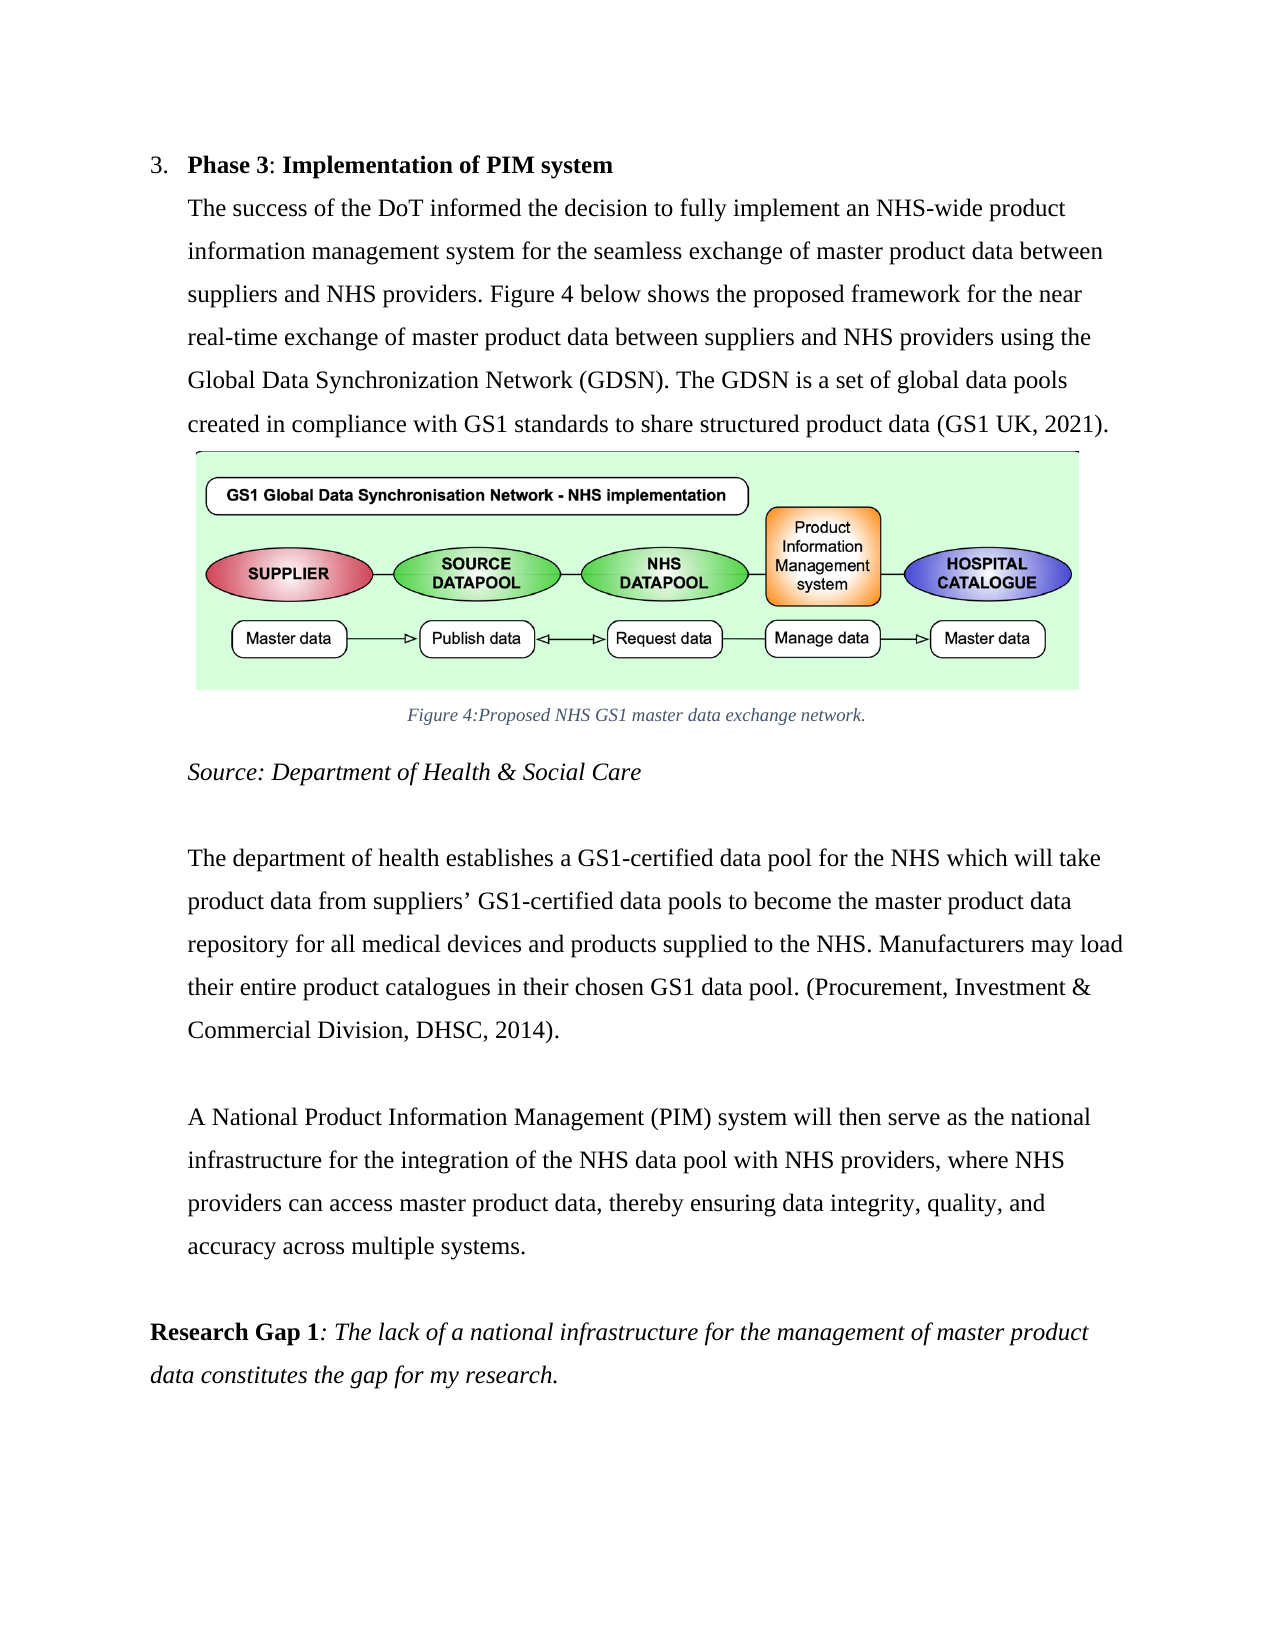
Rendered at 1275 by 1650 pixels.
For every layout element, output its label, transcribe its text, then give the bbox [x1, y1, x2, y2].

text The department of health establishes a GS1-certified data pool for the NHS which will take product data from suppliers’ GS1-certified data pools to become the master product data repository for all medical devices and products supplied to the NHS. Manufacturers may load their entire product catalogues in their chosen GS1 data pool. . [187, 843, 1125, 1044]
picture [195, 451, 1080, 690]
text The success of the DoT informed the decision to fully implement an NHS-wide product information management system for the seamless exchange of master product data between suppliers and NHS providers. Figure 4 below shows the proposed framework for the near real-time exchange of master product data between suppliers and NHS providers using the Global Data Synchronization Network (GDSN). The GDSN is a set of global data pools created in compliance with GS1 standards to share structured product data . [187, 193, 1125, 437]
list Phase 3: Implementation of PIM system [150, 150, 1125, 179]
text Research Gap 1: The lack of a national infrastructure for the management of master product data constitutes the gap for my research. [150, 1317, 1125, 1389]
list Source: Department of Health & Social Care [187, 757, 1125, 786]
text Figure 4:Proposed NHS GS1 master data exchange network. [150, 704, 1125, 725]
text A National Product Information Management (PIM) system will then serve as the national infrastructure for the integration of the NHS data pool with NHS providers, where NHS providers can access master product data, thereby ensuring data integrity, quality, and accuracy across multiple systems. [187, 1102, 1125, 1260]
